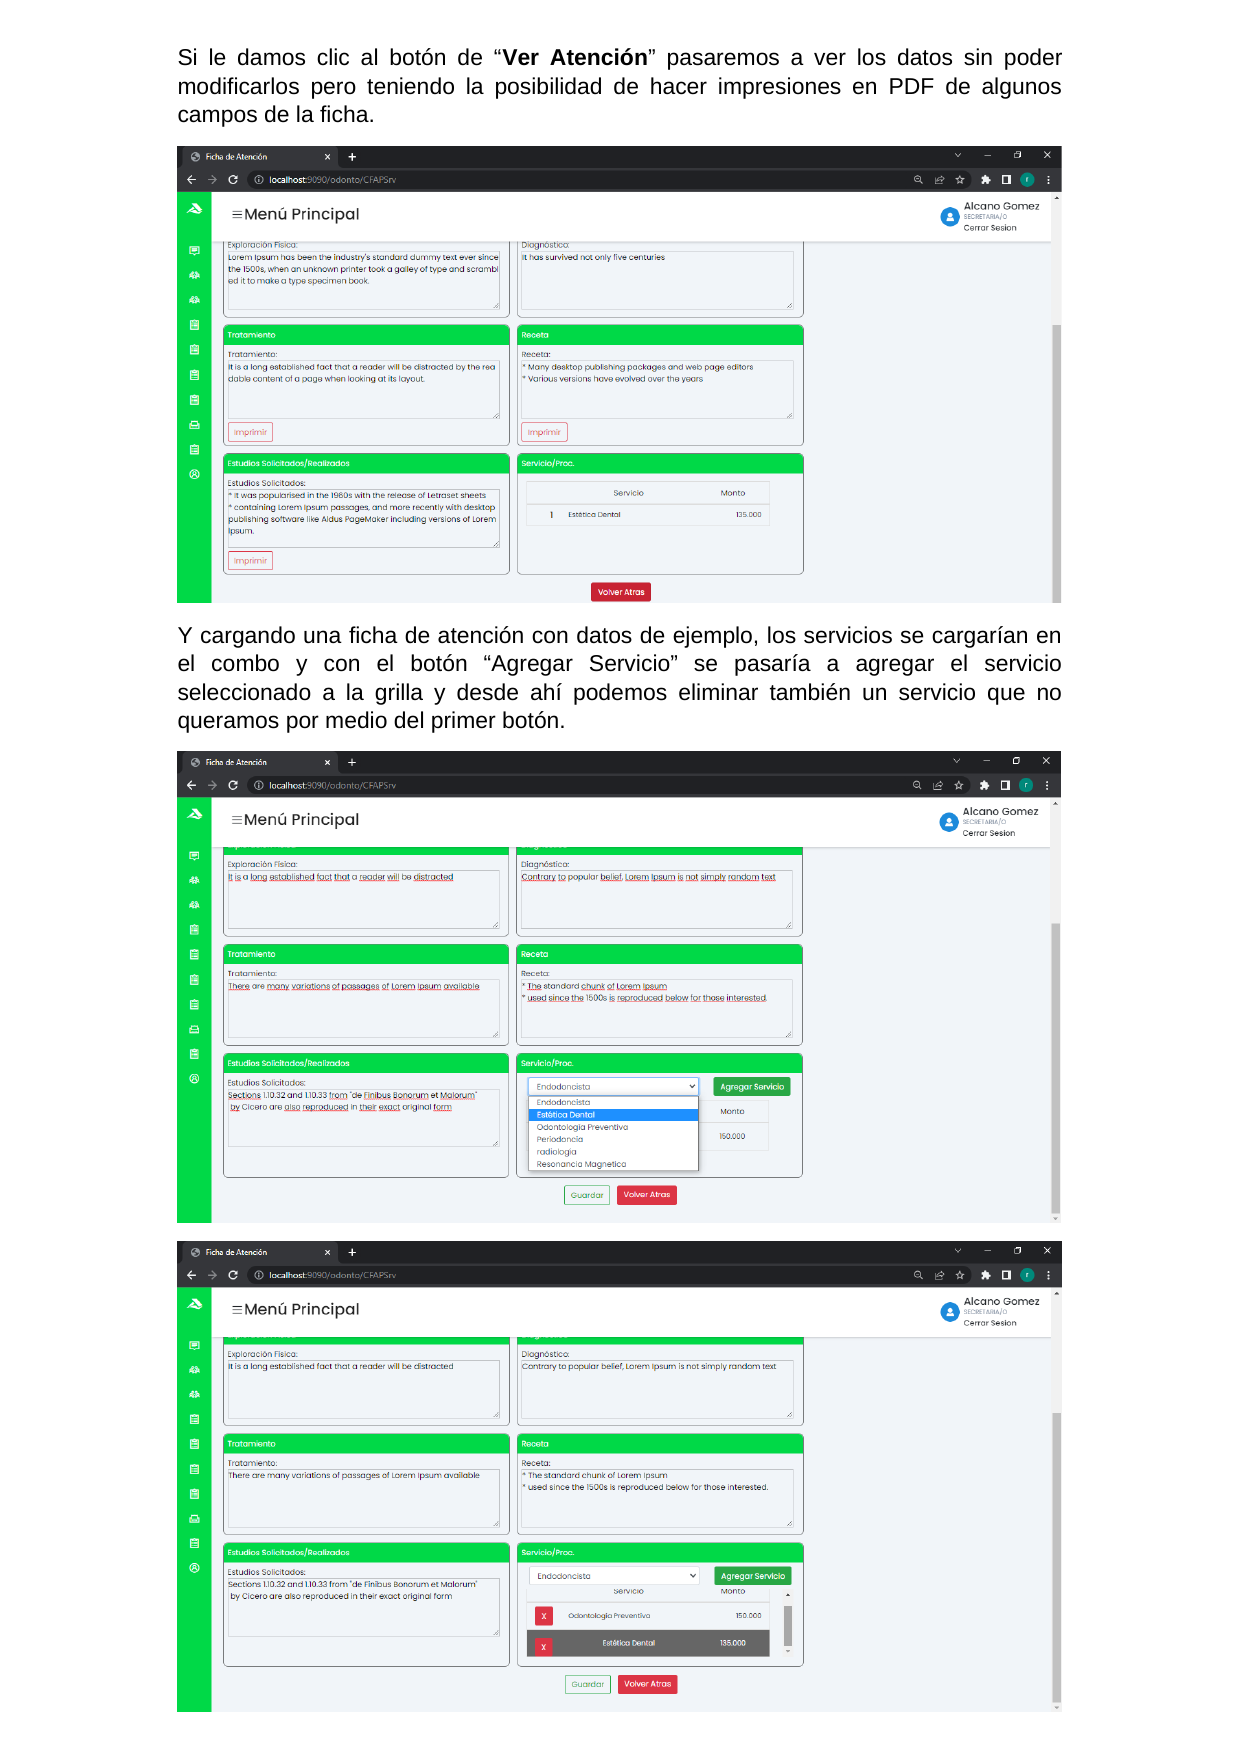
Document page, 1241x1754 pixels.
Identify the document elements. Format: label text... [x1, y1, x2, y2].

text Y cargando una ficha de atención con datos de ejemplo, los servicios se cargarían en el combo y con el botón “Agregar Servicio” se pasaría a agregar el servicio seleccionado a la grilla y desde ahí podemos eliminar también un servicio que no queramos por medio del primer botón. [177, 622, 1063, 733]
picture [177, 751, 1062, 1223]
picture [177, 146, 1062, 603]
text Si le damos clic al botón de “Ver Atención” pasaremos a ver los datos sin poder modificarlos pero teniendo la posibilidad de hacer impresiones en PDF de algunos campos de la ficha. [177, 44, 1063, 128]
picture [177, 1241, 1062, 1712]
